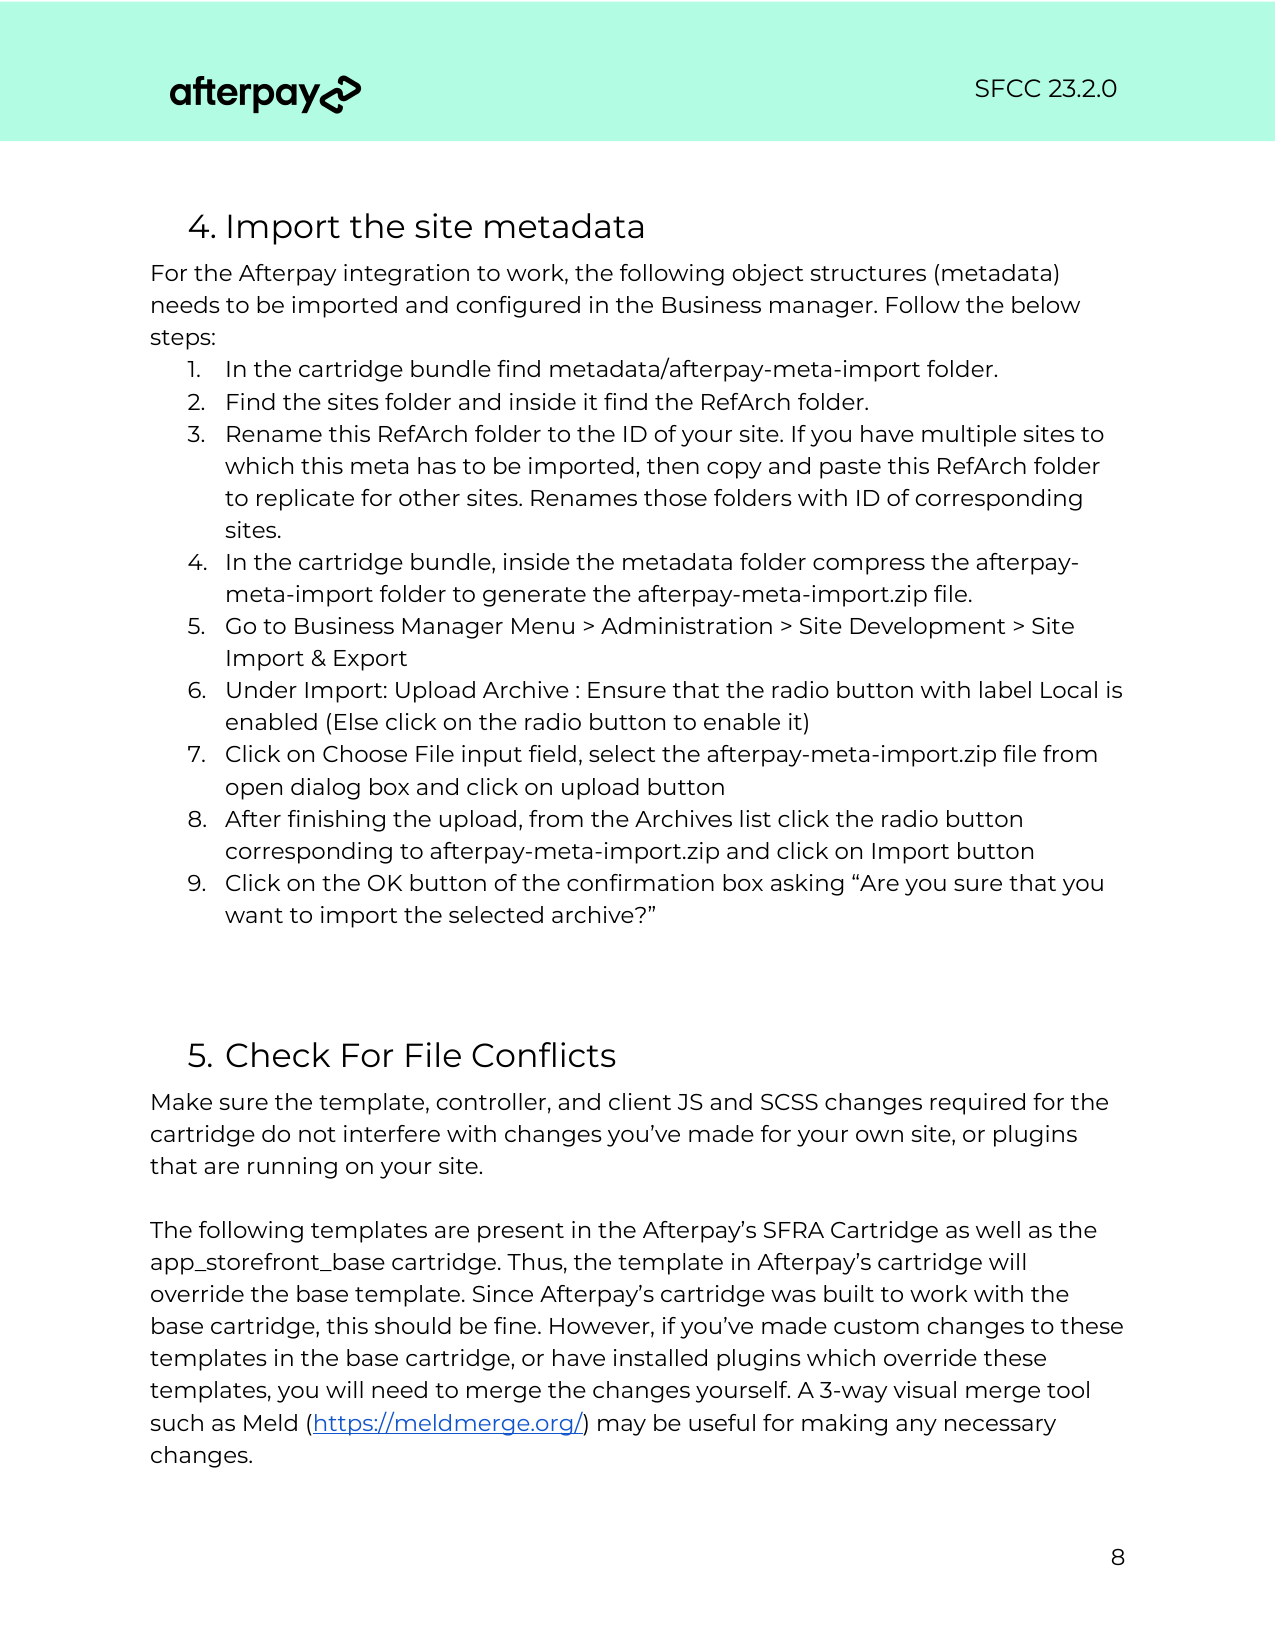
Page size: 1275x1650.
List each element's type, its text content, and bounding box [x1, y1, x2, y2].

text Make sure the template, controller, and client JS and SCSS changes required for the cartridge do not interfere with changes you’ve made for your own site, or plugins that are running on your site. [150, 1088, 1125, 1180]
list Click on the OK button of the confirmation box asking “Are you sure that you want to import the selected archive?” [187, 869, 1125, 929]
list In the cartridge bundle, inside the metadata folder compress the afterpay-meta-import folder to generate the afterpay-meta-import.zip file. [187, 548, 1125, 608]
list Click on Choose File input field, select the afterpay-meta-import.zip file from open dialog box and click on upload button [187, 741, 1125, 801]
list Go to Business Manager Menu > Administration > Site Development > Site Import & Export [187, 612, 1125, 672]
picture [134, 47, 397, 142]
list Rename this RefArch folder to the ID of your site. If you have multiple sites to which this meta has to be imported, then copy and paste this RefArch folder to replicate for other sites. Renames those folders with ID of corresponding sites. [187, 420, 1125, 544]
subtitle Import the site metadata [187, 206, 1125, 247]
list Under Import: Upload Archive : Ensure that the radio button with label Local is enabled (Else click on the radio button to enable it) [187, 676, 1125, 736]
text For the Afterpay integration to work, the following object structures (metadata) needs to be imported and configured in the Business manager. Follow the below steps: [150, 259, 1125, 351]
list Find the sites folder and inside it find the RefArch folder. [187, 388, 1125, 416]
list After finishing the upload, from the Archives list click the radio button corresponding to afterpay-meta-import.zip and click on Import button [187, 805, 1125, 865]
subtitle Check For File Conflicts [187, 1035, 1125, 1075]
list In the cartridge bundle find metadata/afterpay-meta-import folder. [187, 356, 1125, 383]
